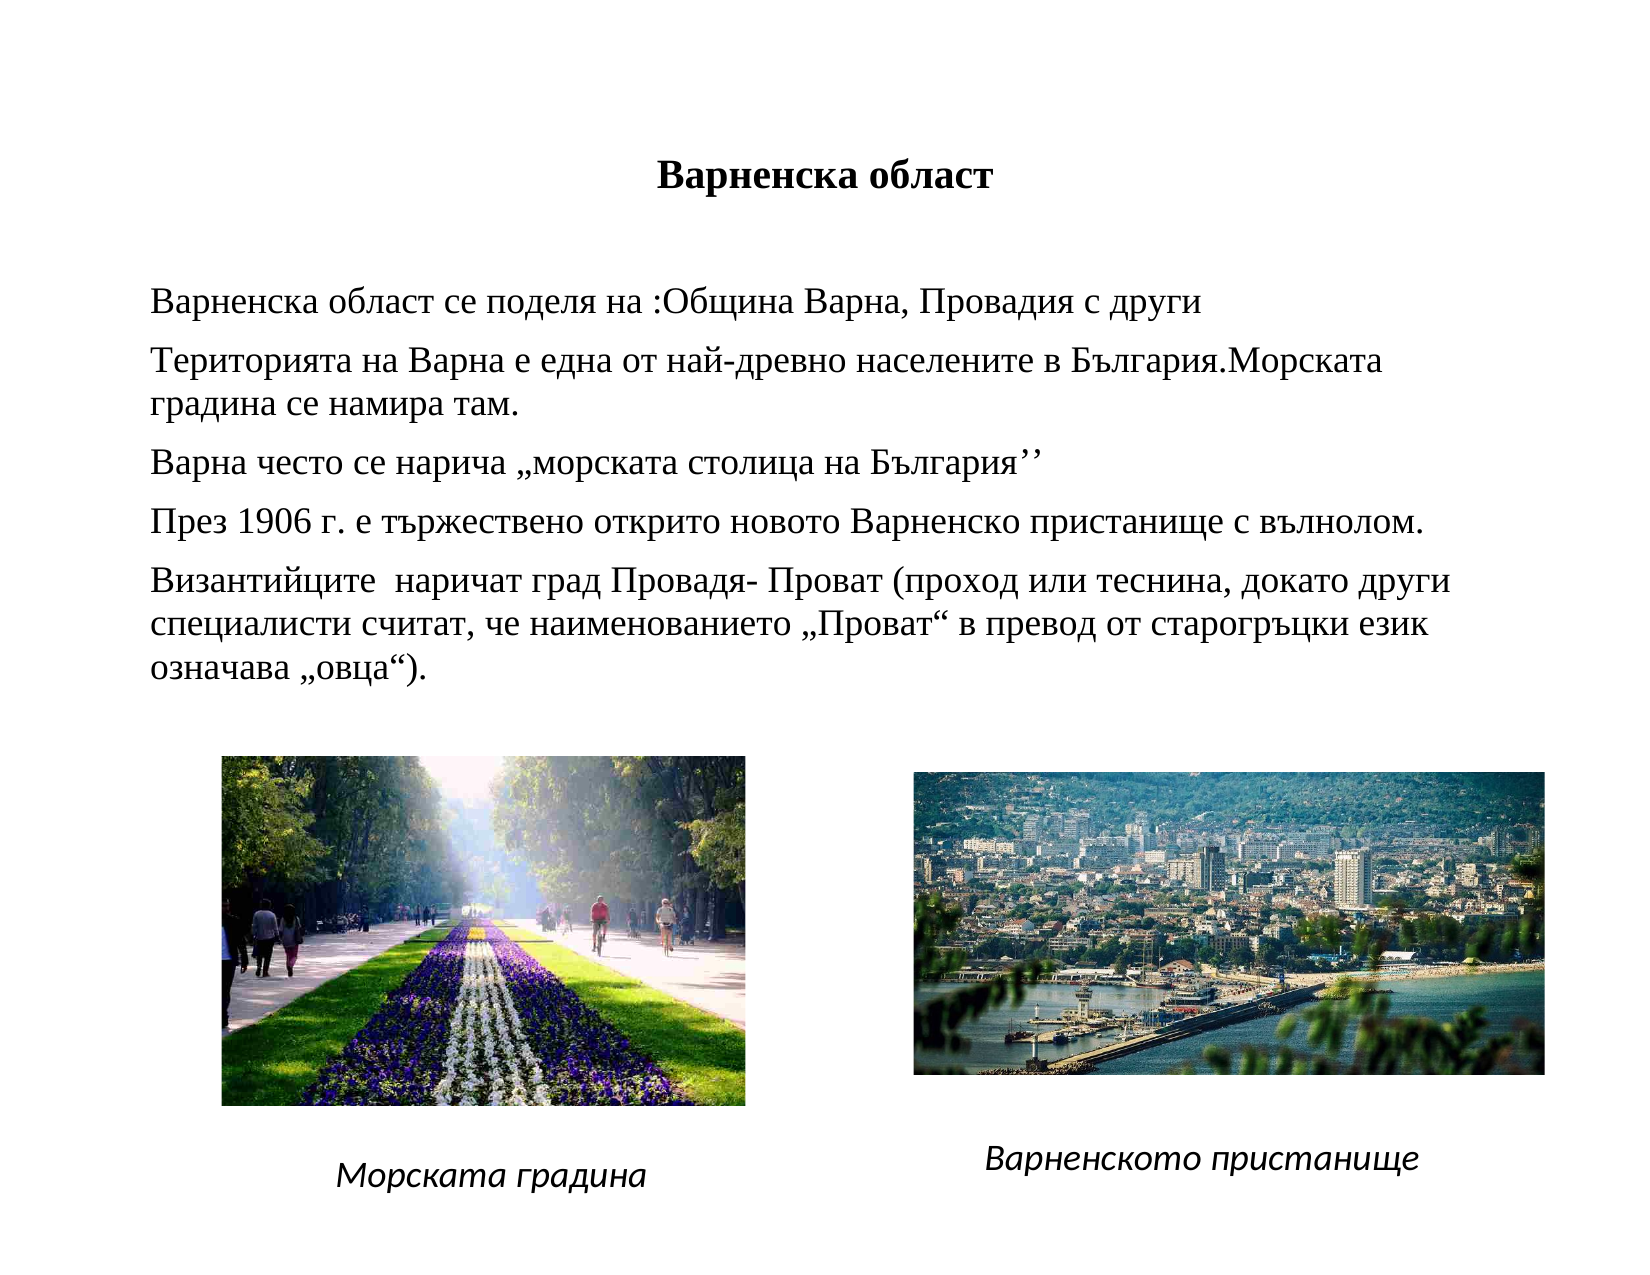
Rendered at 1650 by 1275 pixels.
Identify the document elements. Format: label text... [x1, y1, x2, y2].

text Варна често се нарича „морската столица на България’’ [150, 439, 1500, 483]
picture [913, 772, 1545, 1075]
picture [221, 756, 746, 1106]
picture [924, 772, 940, 780]
text Варненска област [150, 150, 1500, 198]
text Територията на Варна е една от най-древно населените в България.Морската градина се намира там. [150, 338, 1500, 424]
picture [1484, 772, 1493, 782]
text Варненска област се поделя на :Община Варна, Провадия с други [150, 279, 1500, 322]
text Византийците наричат град Провадя- Проват (проход или теснина, докато други специалисти считат, че наименованието „Проват“ в превод от старогръцки език означава „овца“). [150, 557, 1500, 689]
text През 1906 г. е тържествено открито новото Варненско пристанище с вълнолом. [150, 498, 1500, 541]
